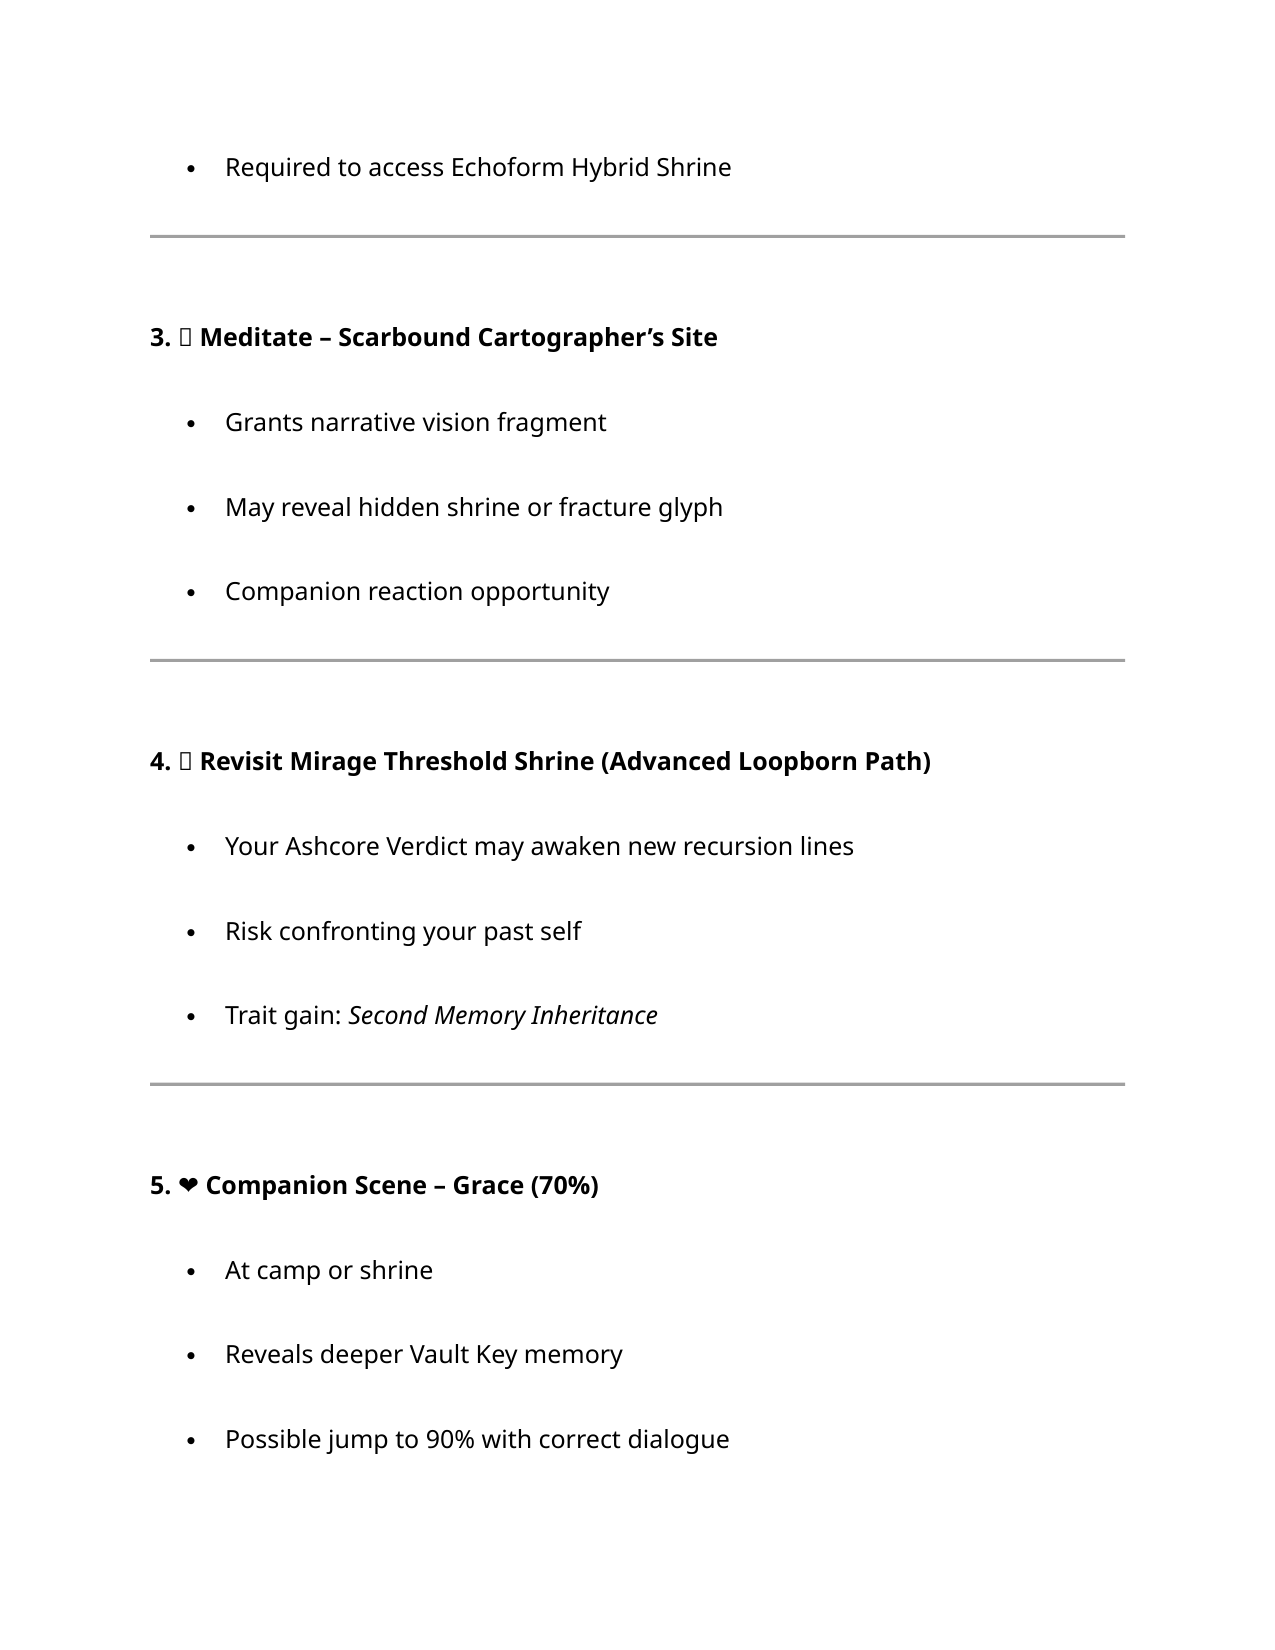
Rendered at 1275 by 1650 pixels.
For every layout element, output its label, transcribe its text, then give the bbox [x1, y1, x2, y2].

list Reveals deeper Vault Key memory [187, 1337, 1125, 1371]
list Grants narrative vision fragment [187, 404, 1125, 438]
list Companion reaction opportunity [187, 574, 1125, 608]
list Possible jump to 90% with correct dialogue [187, 1422, 1125, 1456]
list Trait gain: Second Memory Inheritance [187, 998, 1125, 1032]
text 4. 💔 Revisit Mirage Threshold Shrine (Advanced Loopborn Path) [150, 743, 1125, 778]
list At camp or shrine [187, 1252, 1125, 1286]
list Risk confronting your past self [187, 913, 1125, 947]
list May reveal hidden shrine or fracture glyph [187, 489, 1125, 523]
list Required to access Echoform Hybrid Shrine [187, 150, 1125, 184]
text 5. ❤️ Companion Scene – Grace (70%) [150, 1167, 1125, 1202]
list Your Ashcore Verdict may awaken new recursion lines [187, 828, 1125, 862]
text 3. 🔮 Meditate – Scarbound Cartographer’s Site [150, 319, 1125, 354]
